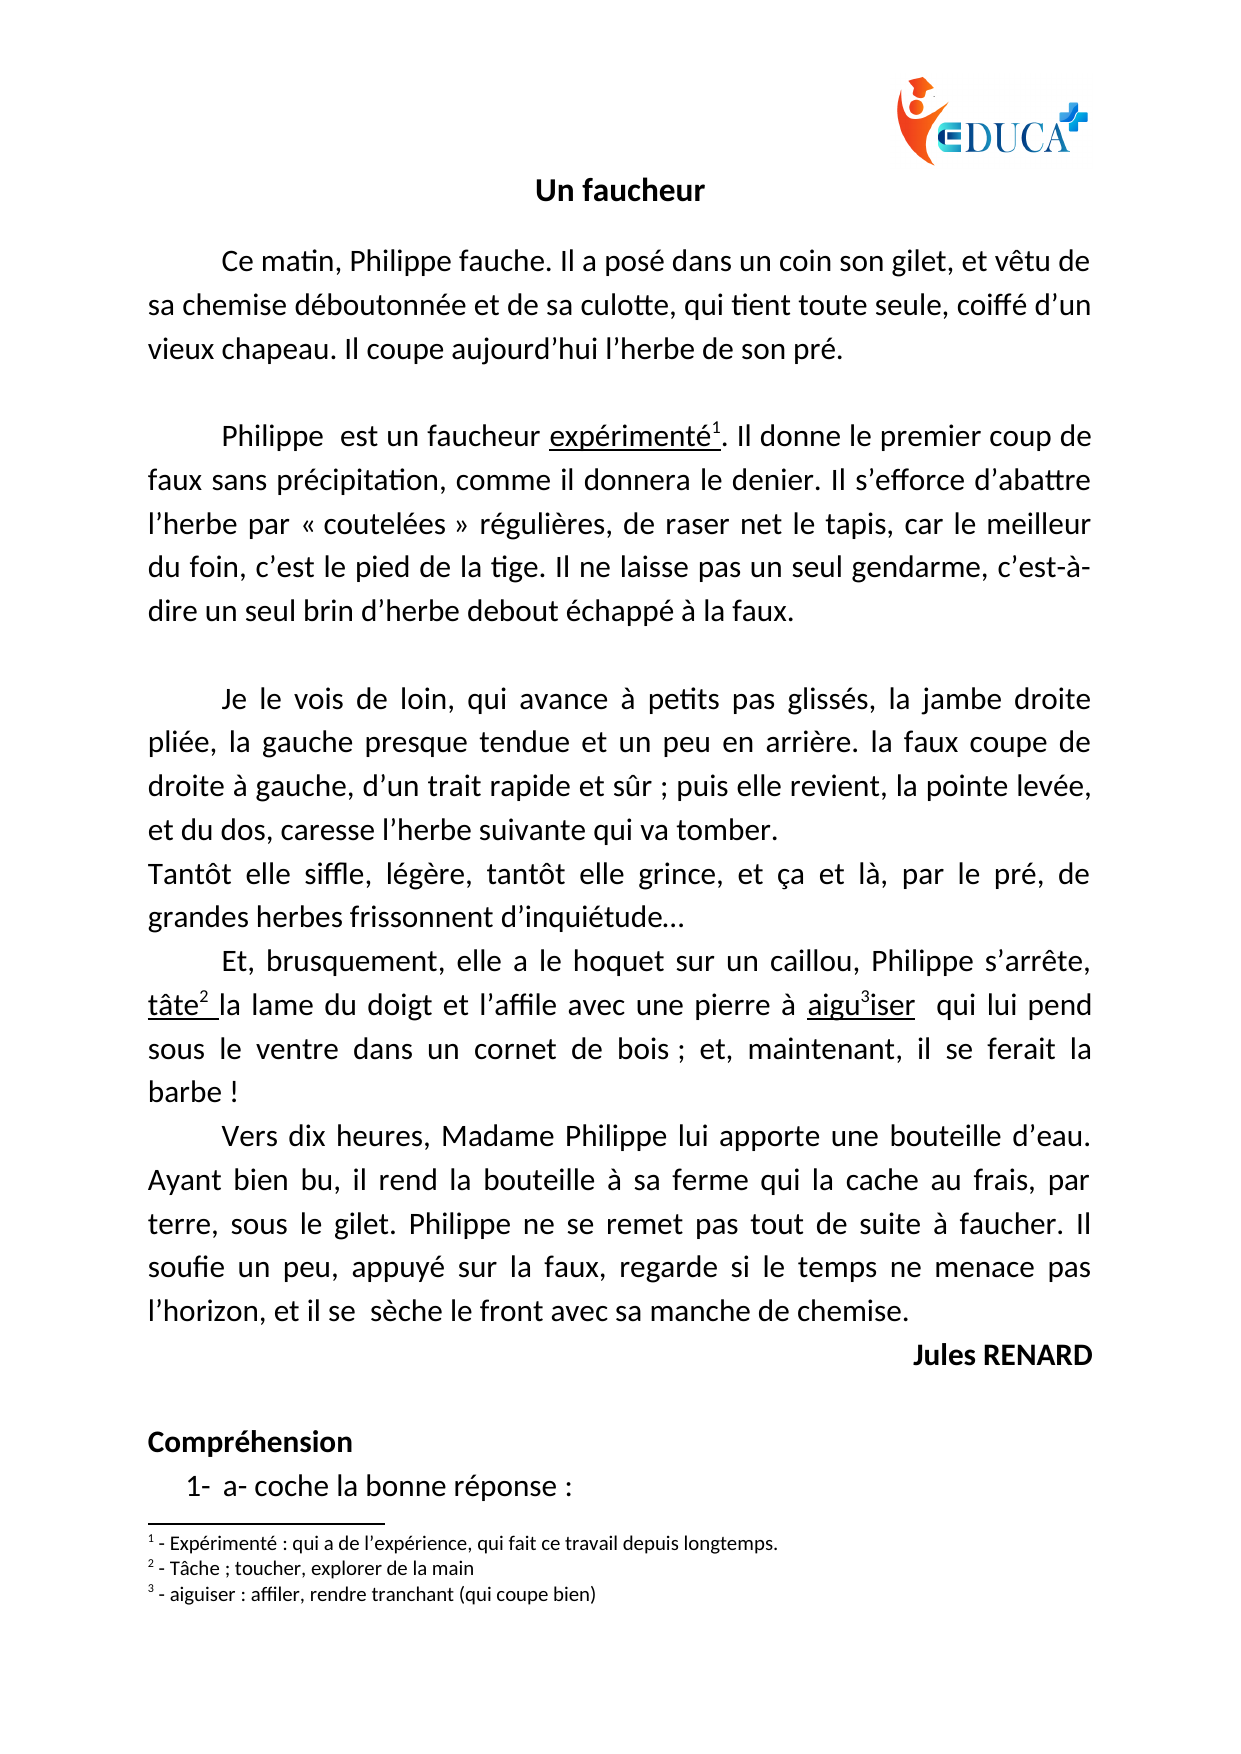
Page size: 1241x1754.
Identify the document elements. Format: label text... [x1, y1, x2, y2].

text Ce matin, Philippe fauche. Il a posé dans un coin son gilet, et vêtu de sa chemise déboutonnée et de sa culotte, qui tient toute seule, coiffé d’un vieux chapeau. Il coupe aujourd’hui l’herbe de son pré. [148, 241, 1093, 367]
text Et, brusquement, elle a le hoquet sur un caillou, Philippe s’arrête, tâte la lame du doigt et l’affile avec une pierre à aiguiser qui lui pend sous le ventre dans un cornet de bois ; et, maintenant, il se ferait la barbe ! [148, 941, 1093, 1111]
text Compréhension [148, 1423, 1093, 1461]
text Jules RENARD [148, 1335, 1093, 1373]
text Philippe est un faucheur expérimenté. Il donne le premier coup de faux sans précipitation, comme il donnera le denier. Il s’efforce d’abattre l’herbe par « coutelées » régulières, de raser net le tapis, car le meilleur du foin, c’est le pied de la tige. Il ne laisse pas un seul gendarme, c’est-à-dire un seul brin d’herbe debout échappé à la faux. [148, 416, 1093, 629]
text Tantôt elle siffle, légère, tantôt elle grince, et ça et là, par le pré, de grandes herbes frissonnent d’inquiétude… [148, 854, 1093, 936]
picture [890, 73, 1093, 169]
text Vers dix heures, Madame Philippe lui apporte une bouteille d’eau. Ayant bien bu, il rend la bouteille à sa ferme qui la cache au frais, par terre, sous le gilet. Philippe ne se remet pas tout de suite à faucher. Il soufie un peu, appuyé sur la faux, regarde si le temps ne menace pas l’horizon, et il se sèche le front avec sa manche de chemise. [148, 1116, 1093, 1329]
text Un faucheur [148, 169, 1093, 210]
list a- coche la bonne réponse : [185, 1466, 1093, 1504]
text Je le vois de loin, qui avance à petits pas glissés, la jambe droite pliée, la gauche presque tendue et un peu en arrière. la faux coupe de droite à gauche, d’un trait rapide et sûr ; puis elle revient, la pointe levée, et du dos, caresse l’herbe suivante qui va tomber. [148, 679, 1093, 848]
